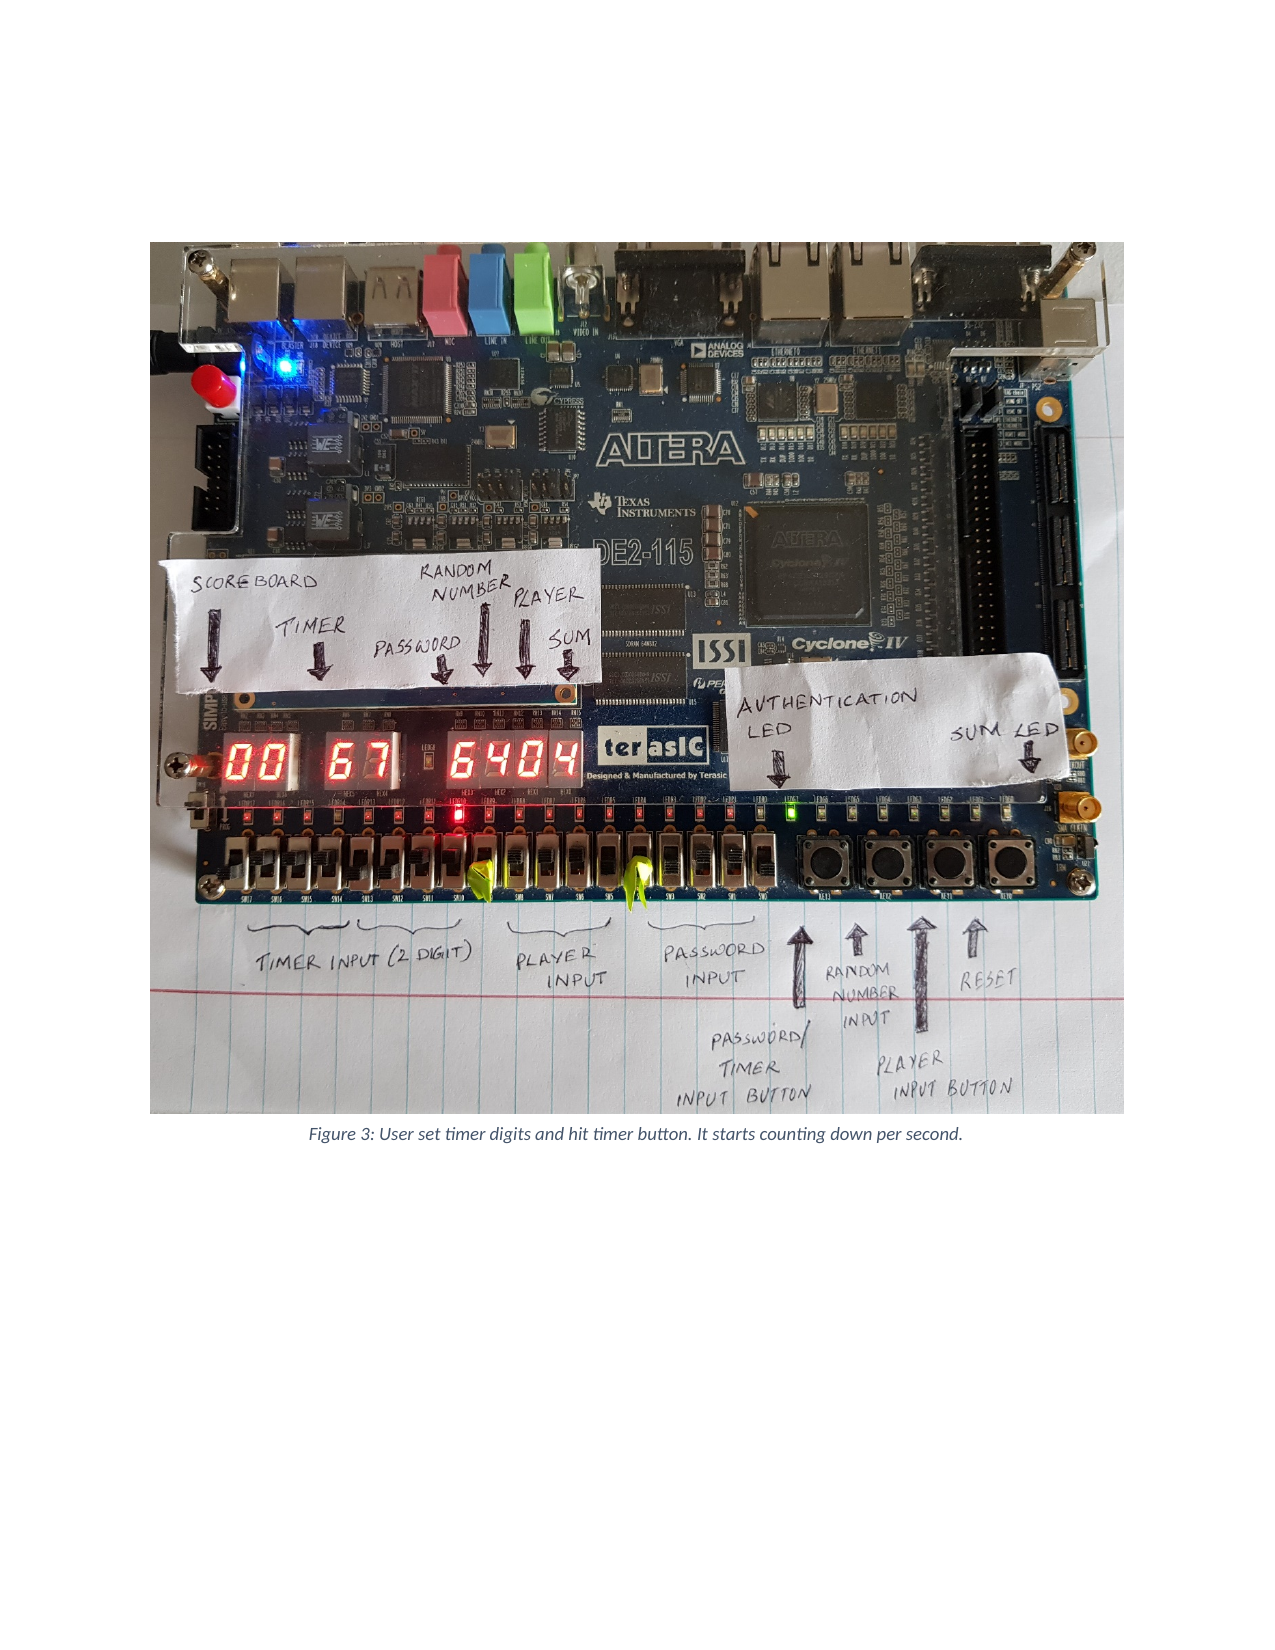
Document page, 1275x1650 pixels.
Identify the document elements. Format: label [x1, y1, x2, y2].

picture [150, 242, 1124, 1114]
